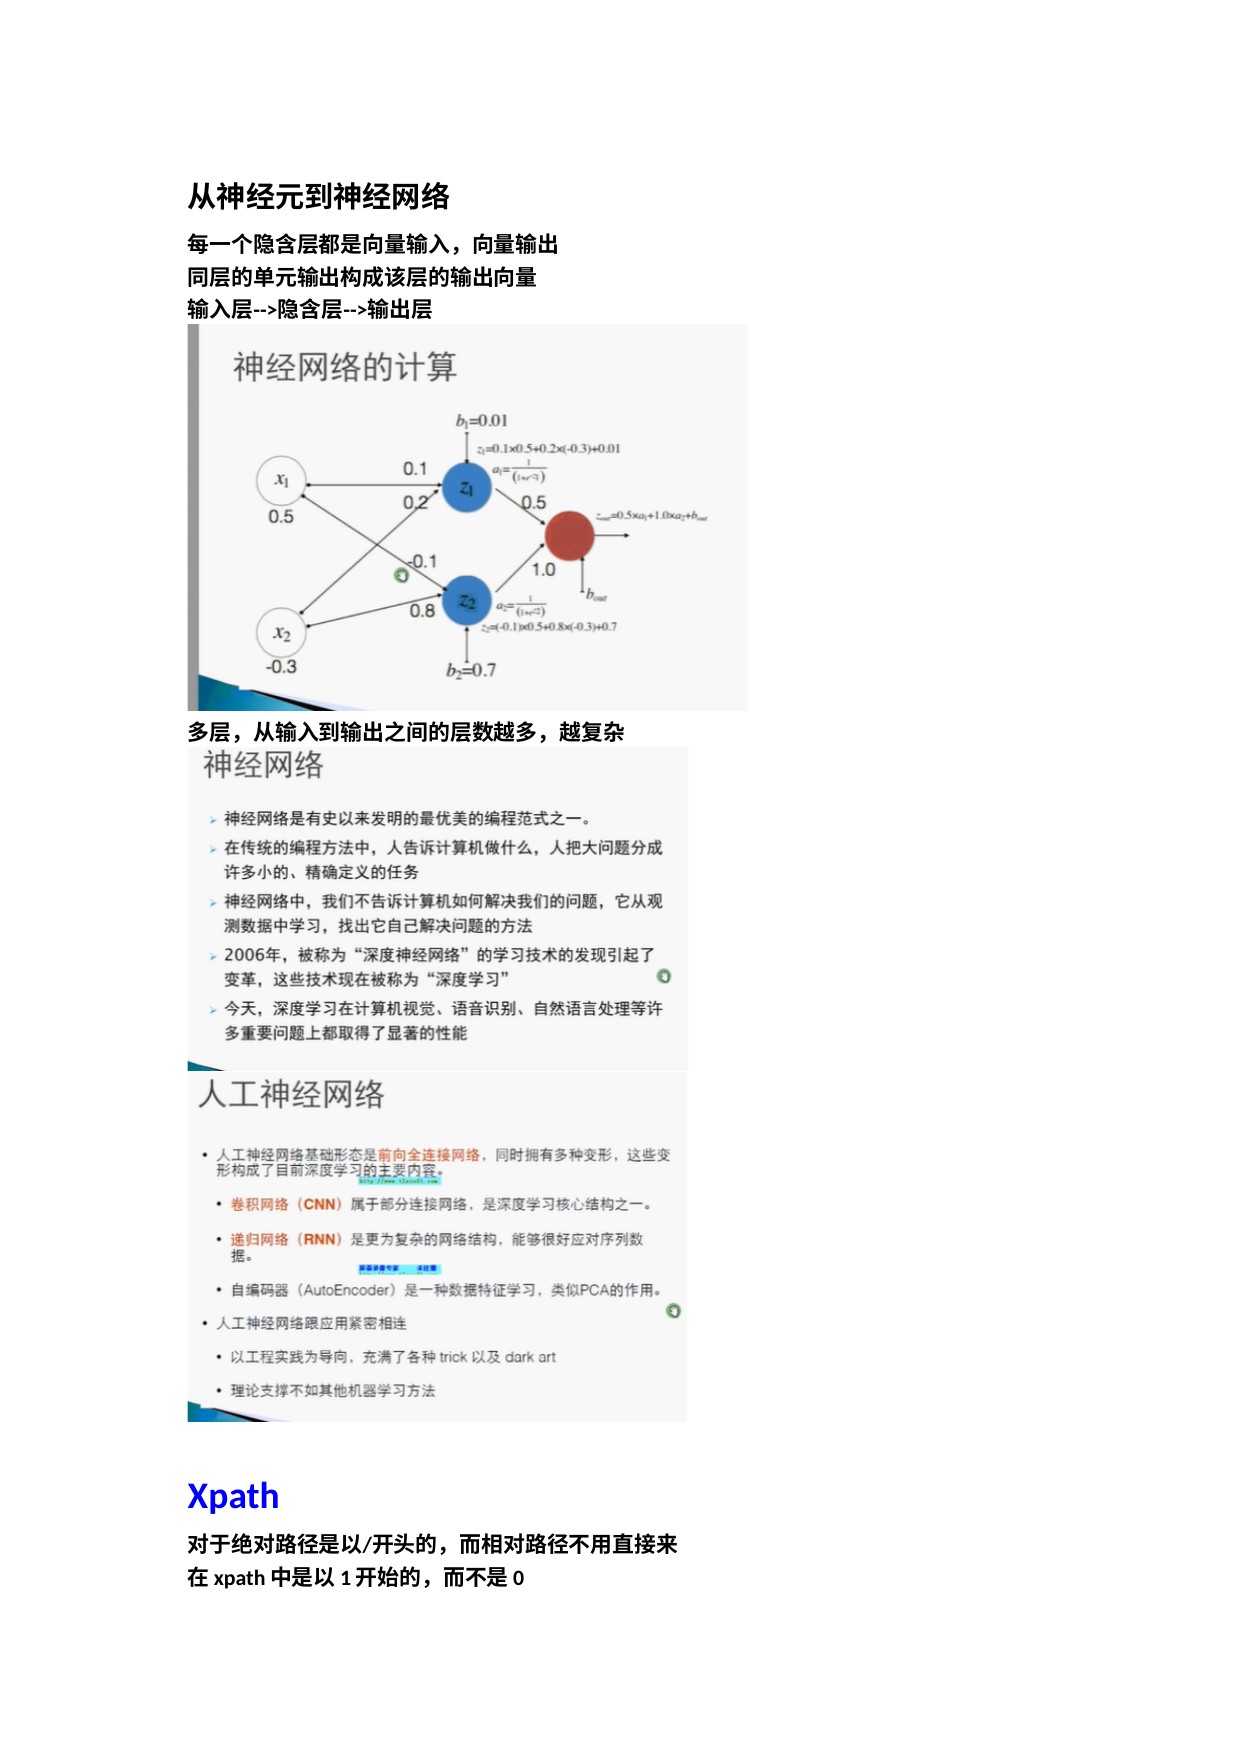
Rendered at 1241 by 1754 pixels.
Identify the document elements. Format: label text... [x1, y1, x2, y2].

picture [187, 747, 689, 1071]
picture [187, 324, 749, 711]
text 同层的单元输出构成该层的输出向量 [187, 259, 1053, 292]
text 多层，从输入到输出之间的层数越多，越复杂 [187, 714, 1053, 747]
text 在xpath中是以1开始的，而不是0 [187, 1559, 1053, 1592]
text 每一个隐含层都是向量输入，向量输出 [187, 227, 1053, 259]
text 输入层-->隐含层-->输出层 [187, 292, 1053, 324]
text Xpath [187, 1462, 1053, 1527]
picture [187, 1072, 688, 1422]
text 对于绝对路径是以/开头的，而相对路径不用直接来 [187, 1527, 1053, 1559]
text 从神经元到神经网络 [187, 162, 1053, 227]
